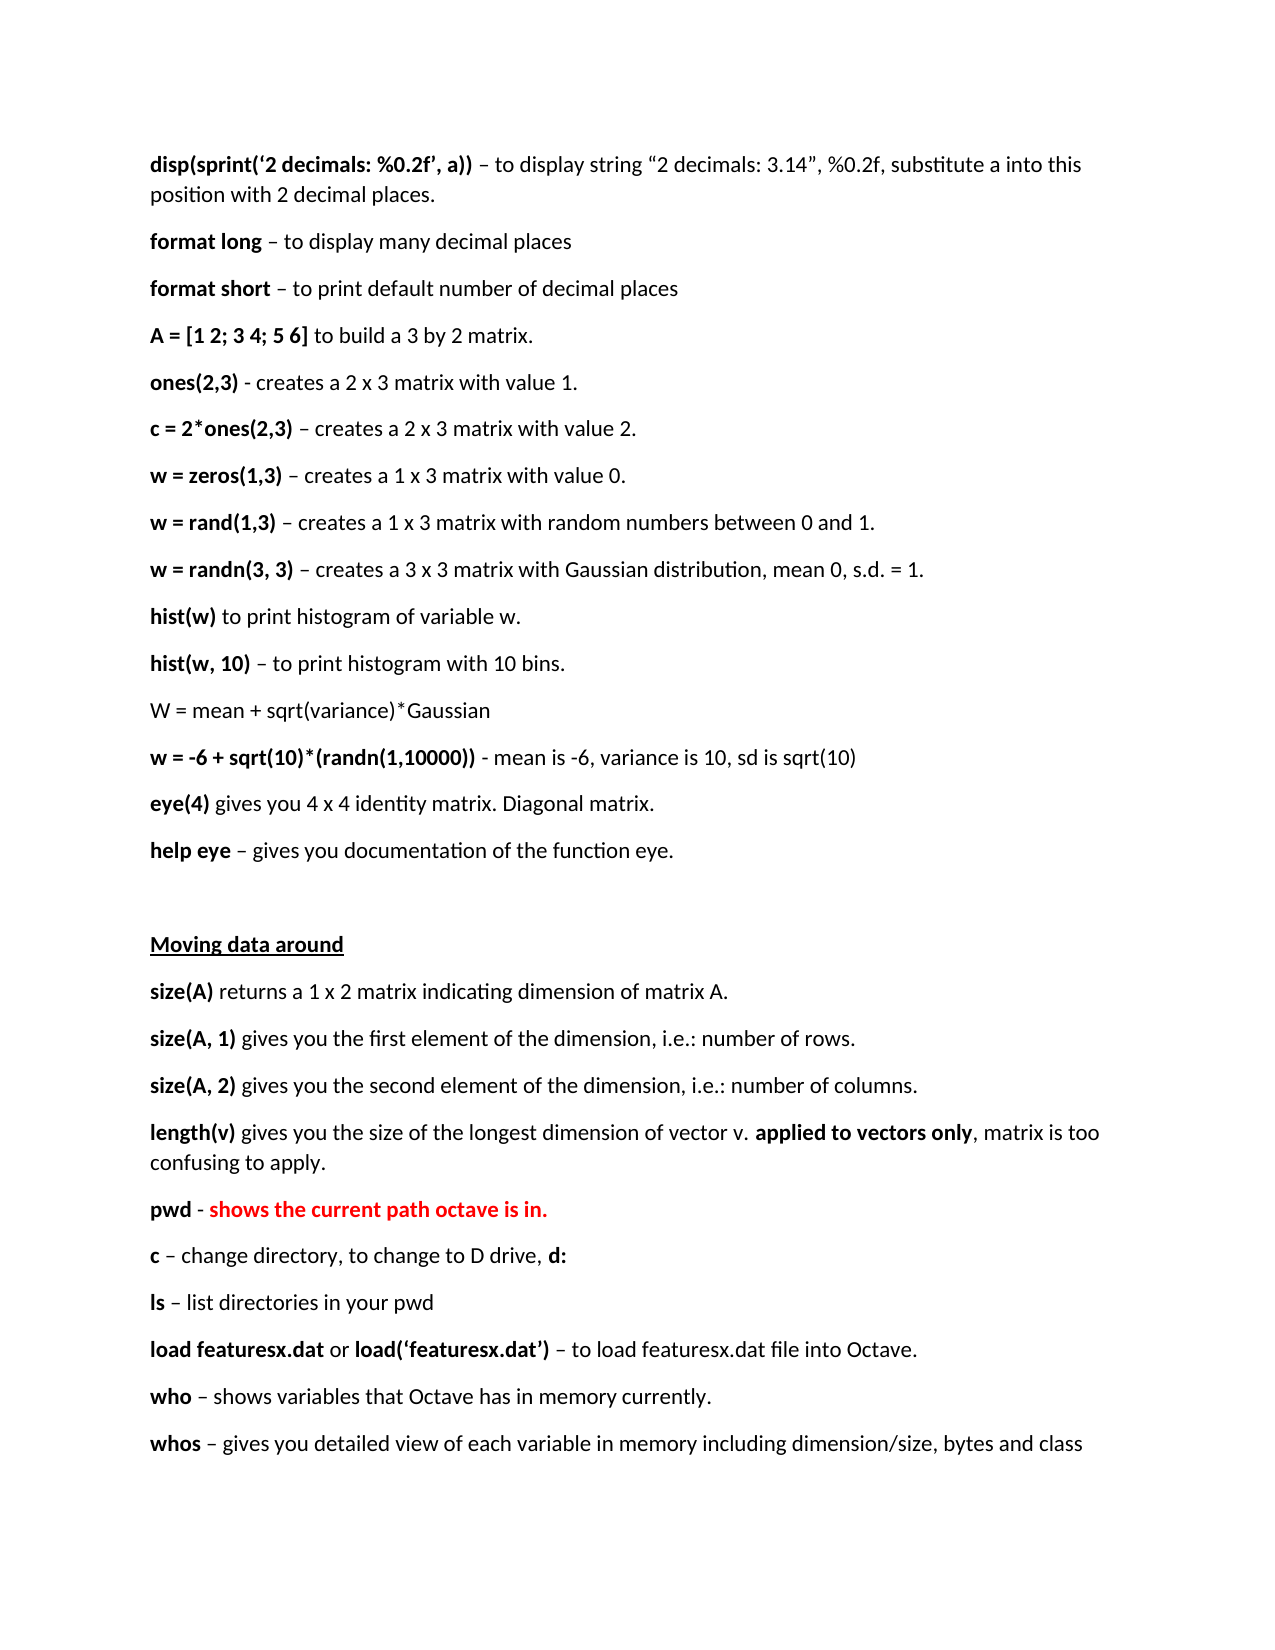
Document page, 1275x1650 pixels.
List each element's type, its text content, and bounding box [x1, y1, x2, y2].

text w = randn(3, 3) – creates a 3 x 3 matrix with Gaussian distribution, mean 0, s.d. = 1. [150, 555, 1125, 583]
text ones(2,3) - creates a 2 x 3 matrix with value 1. [150, 368, 1125, 396]
text pwd - shows the current path octave is in. [150, 1195, 1125, 1223]
text who – shows variables that Octave has in memory currently. [150, 1382, 1125, 1410]
text whos – gives you detailed view of each variable in memory including dimension/size, bytes and class [150, 1429, 1125, 1457]
text size(A, 2) gives you the second element of the dimension, i.e.: number of columns. [150, 1071, 1125, 1099]
text W = mean + sqrt(variance)*Gaussian [150, 696, 1125, 724]
text w = -6 + sqrt(10)*(randn(1,10000)) - mean is -6, variance is 10, sd is sqrt(10) [150, 743, 1125, 771]
text Moving data around [150, 930, 1125, 958]
text hist(w) to print histogram of variable w. [150, 602, 1125, 630]
text format long – to display many decimal places [150, 227, 1125, 255]
text size(A) returns a 1 x 2 matrix indicating dimension of matrix A. [150, 977, 1125, 1005]
text size(A, 1) gives you the first element of the dimension, i.e.: number of rows. [150, 1024, 1125, 1052]
text w = zeros(1,3) – creates a 1 x 3 matrix with value 0. [150, 461, 1125, 489]
text load featuresx.dat or load(‘featuresx.dat’) – to load featuresx.dat file into Octave. [150, 1335, 1125, 1363]
text eye(4) gives you 4 x 4 identity matrix. Diagonal matrix. [150, 789, 1125, 818]
text ls – list directories in your pwd [150, 1288, 1125, 1317]
text hist(w, 10) – to print histogram with 10 bins. [150, 649, 1125, 677]
text help eye – gives you documentation of the function eye. [150, 836, 1125, 864]
text w = rand(1,3) – creates a 1 x 3 matrix with random numbers between 0 and 1. [150, 508, 1125, 536]
text c = 2*ones(2,3) – creates a 2 x 3 matrix with value 2. [150, 414, 1125, 443]
text c – change directory, to change to D drive, d: [150, 1242, 1125, 1270]
text disp(sprint(‘2 decimals: %0.2f’, a)) – to display string “2 decimals: 3.14”, %0.2f, substitute a into this position with 2 decimal places. [150, 150, 1125, 208]
text length(v) gives you the size of the longest dimension of vector v. applied to vectors only, matrix is too confusing to apply. [150, 1118, 1125, 1176]
text format short – to print default number of decimal places [150, 274, 1125, 302]
text A = [1 2; 3 4; 5 6] to build a 3 by 2 matrix. [150, 321, 1125, 349]
